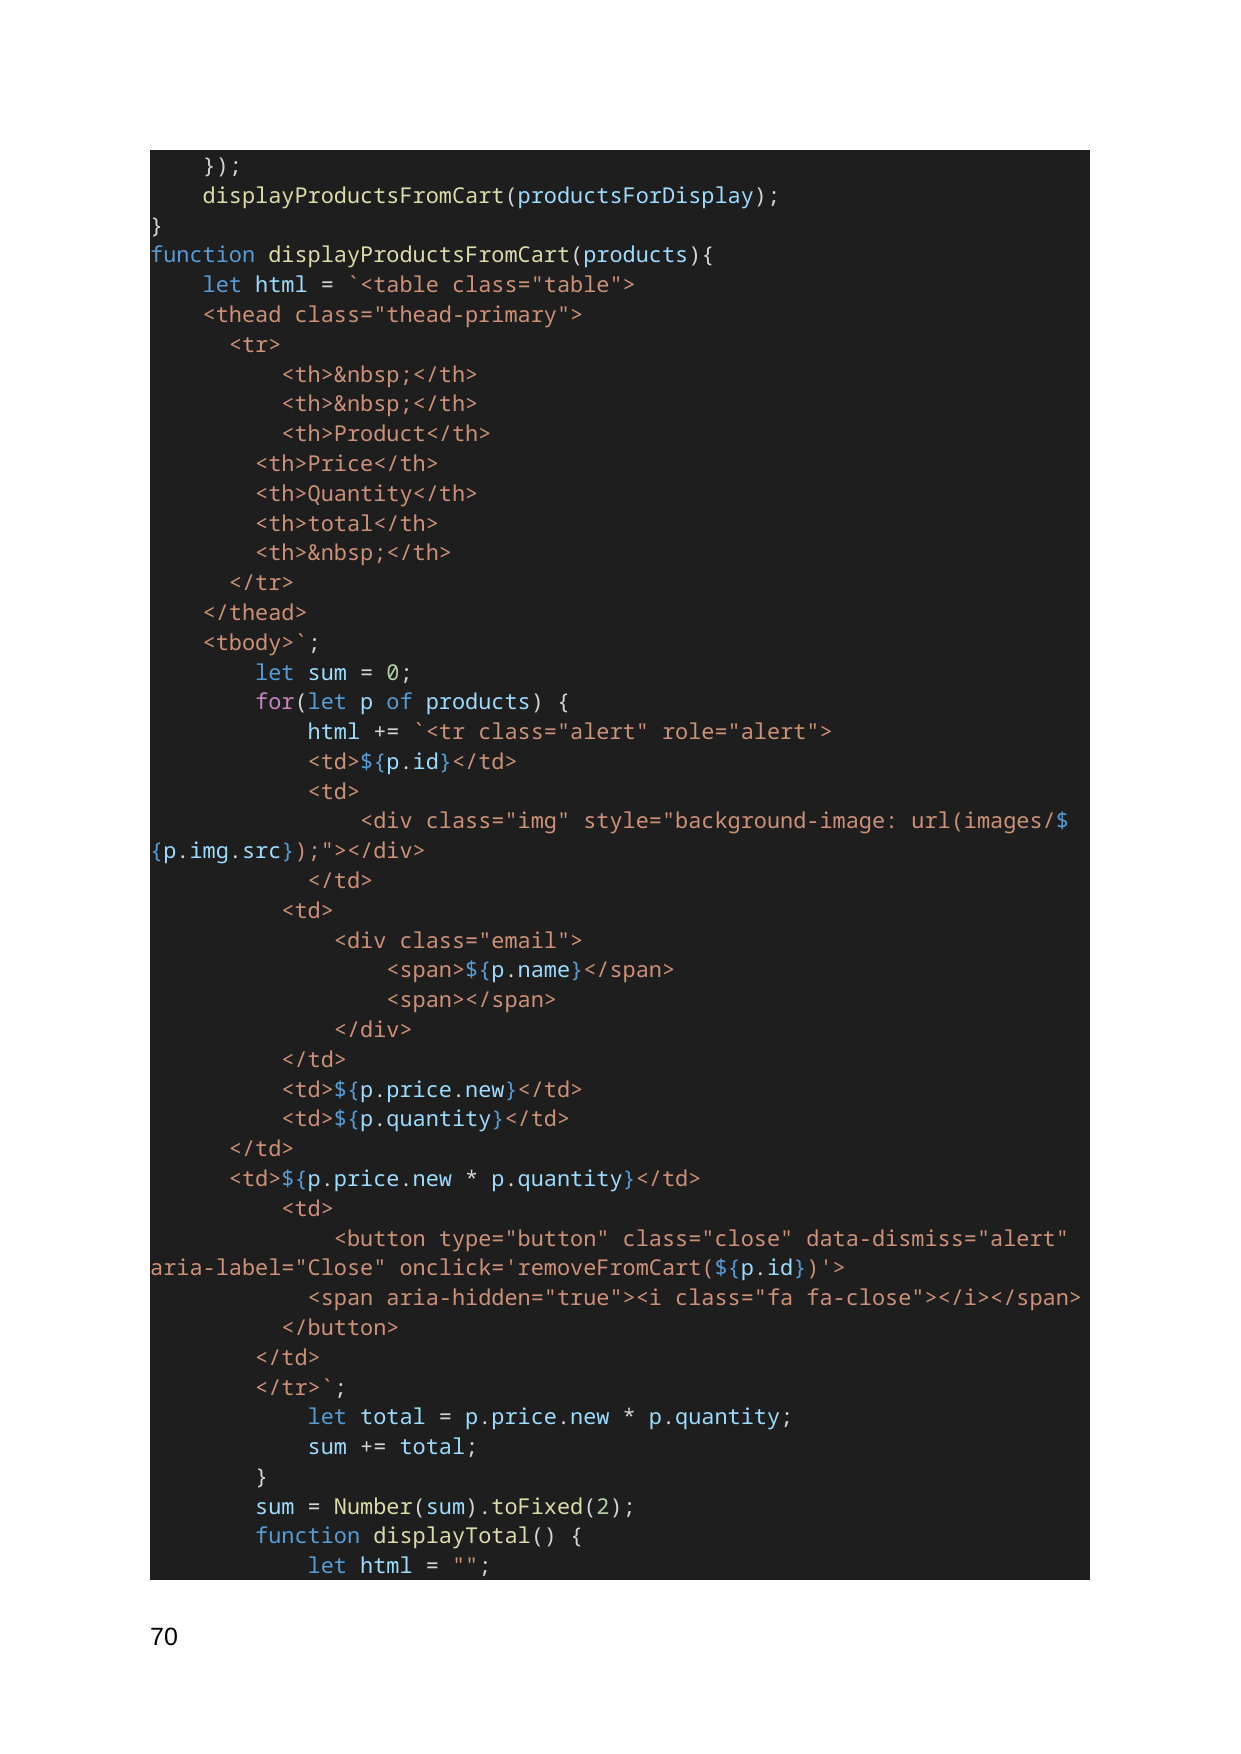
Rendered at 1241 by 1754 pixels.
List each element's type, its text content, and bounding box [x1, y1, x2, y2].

text <span></span> [150, 984, 1090, 1014]
text <td> [150, 1193, 1090, 1222]
text let html = `<table class="table"> [150, 269, 1090, 299]
text <button type="button" class="close" data-dismiss="alert" aria-label="Close" onclick='removeFromCart(${p.id})'> [150, 1222, 1090, 1282]
text sum += total; [150, 1431, 1090, 1461]
text </tr>`; [150, 1371, 1090, 1401]
text <th>Product</th> [150, 418, 1090, 448]
text <td>${p.quantity}</td> [150, 1103, 1090, 1133]
text } [150, 209, 1090, 239]
text </button> [150, 1312, 1090, 1342]
text </td> [150, 1044, 1090, 1073]
text <thead class="thead-primary"> [150, 299, 1090, 329]
text html += `<tr class="alert" role="alert"> [150, 716, 1090, 746]
text let html = ""; [150, 1550, 1090, 1580]
text </td> [150, 1133, 1090, 1163]
text let sum = 0; [150, 656, 1090, 686]
text function displayProductsFromCart(products){ [150, 239, 1090, 269]
text <tr> [150, 329, 1090, 358]
text <td>${p.price.new * p.quantity}</td> [150, 1163, 1090, 1193]
text </div> [150, 1014, 1090, 1044]
text <th>total</th> [150, 507, 1090, 537]
text <th>&nbsp;</th> [150, 537, 1090, 567]
text <td>${p.price.new}</td> [150, 1073, 1090, 1103]
text <span>${p.name}</span> [150, 954, 1090, 984]
text let total = p.price.new * p.quantity; [150, 1401, 1090, 1431]
text displayProductsFromCart(productsForDisplay); [150, 180, 1090, 209]
text <tbody>`; [150, 627, 1090, 656]
text <td> [150, 776, 1090, 805]
text <span aria-hidden="true"><i class="fa fa-close"></i></span> [150, 1282, 1090, 1312]
text <td>${p.id}</td> [150, 746, 1090, 776]
text <th>&nbsp;</th> [150, 358, 1090, 388]
text <th>Price</th> [150, 448, 1090, 478]
text for(let p of products) { [150, 686, 1090, 716]
text <th>Quantity</th> [150, 478, 1090, 507]
text <td> [150, 895, 1090, 924]
text <div class="email"> [150, 924, 1090, 954]
text function displayTotal() { [150, 1520, 1090, 1550]
text } [150, 1461, 1090, 1491]
text </tr> [150, 567, 1090, 597]
text <div class="img" style="background-image: url(images/${p.img.src});"></div> [150, 805, 1090, 865]
text }); [150, 150, 1090, 180]
text </thead> [150, 597, 1090, 627]
text </td> [150, 1342, 1090, 1371]
text sum = Number(sum).toFixed(2); [150, 1491, 1090, 1520]
text </td> [150, 865, 1090, 895]
text <th>&nbsp;</th> [150, 388, 1090, 418]
